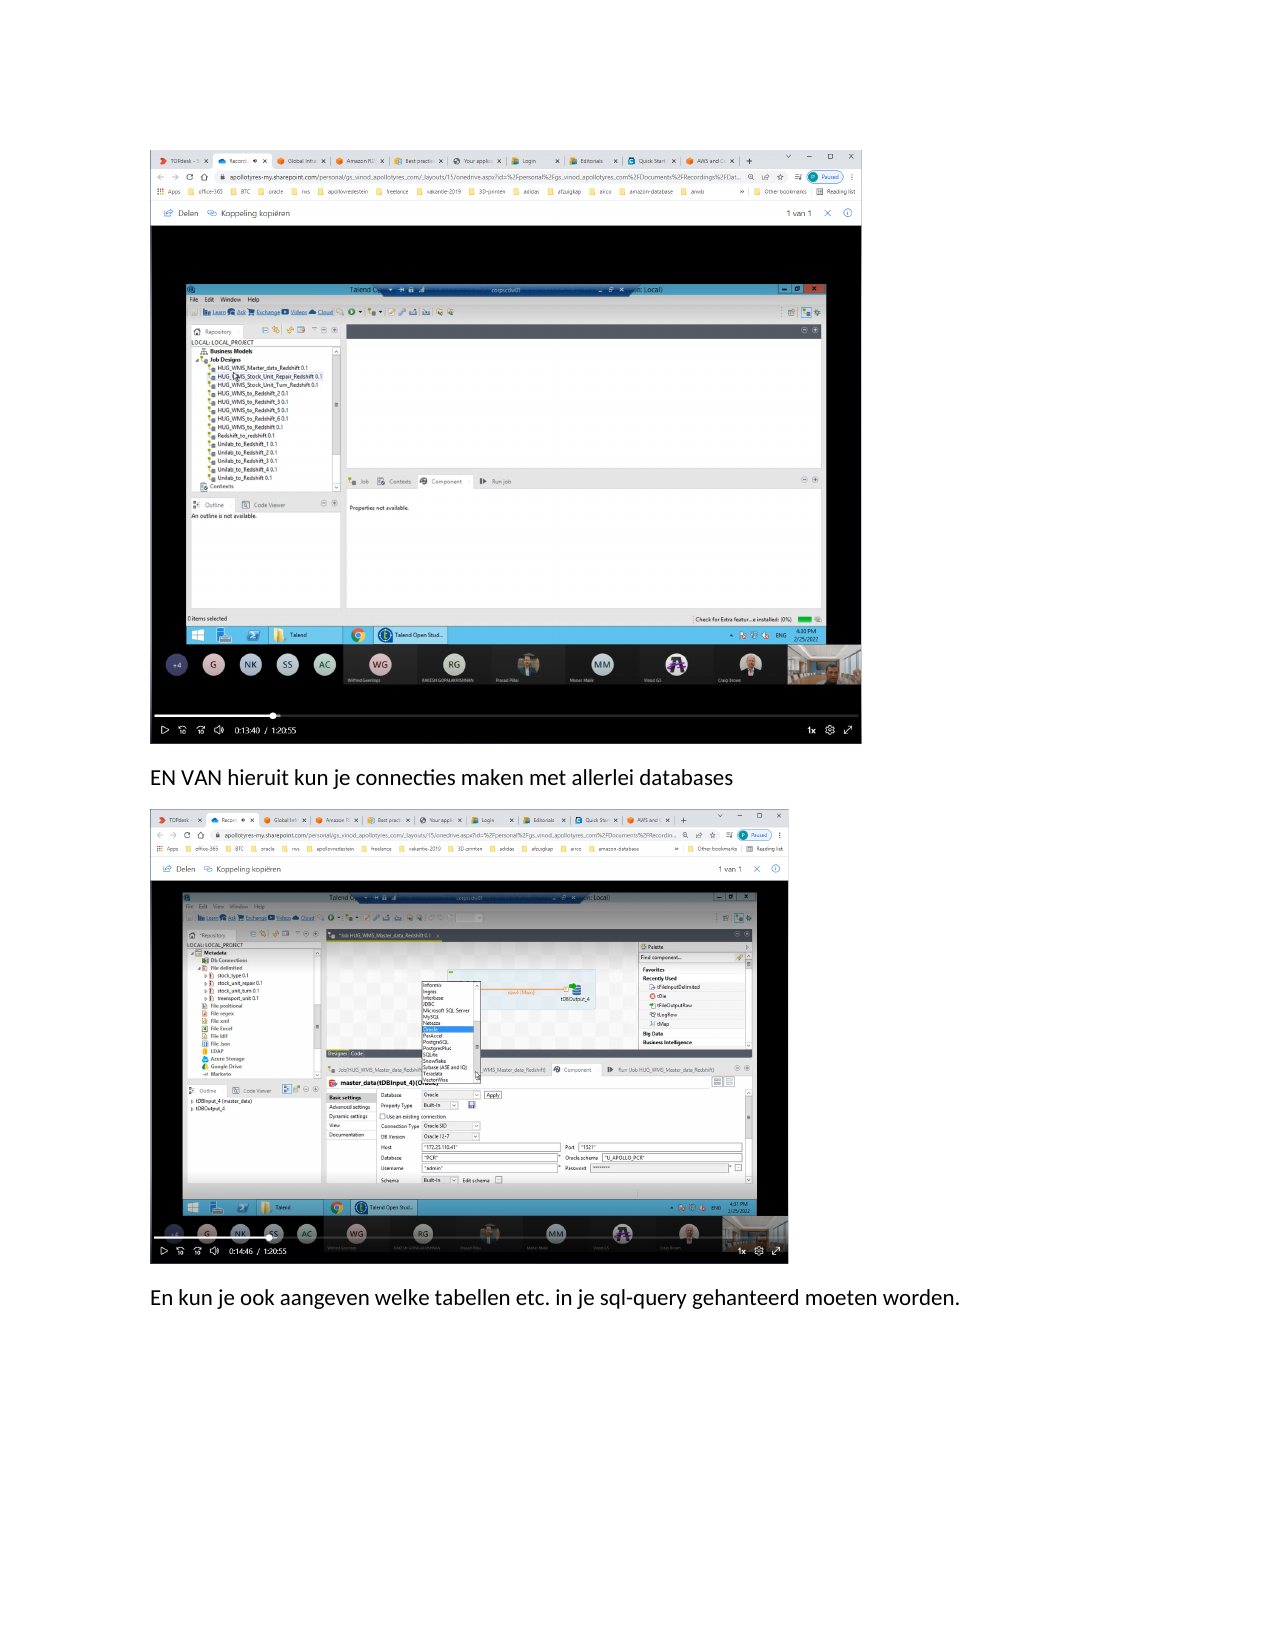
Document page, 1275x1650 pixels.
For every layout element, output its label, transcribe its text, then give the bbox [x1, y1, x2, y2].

picture [150, 150, 862, 744]
text En kun je ook aangeven welke tabellen etc. in je sql-query gehanteerd moeten worden. [150, 1283, 1125, 1311]
text EN VAN hieruit kun je connecties maken met allerlei databases [150, 763, 1125, 791]
picture [150, 809, 789, 1264]
